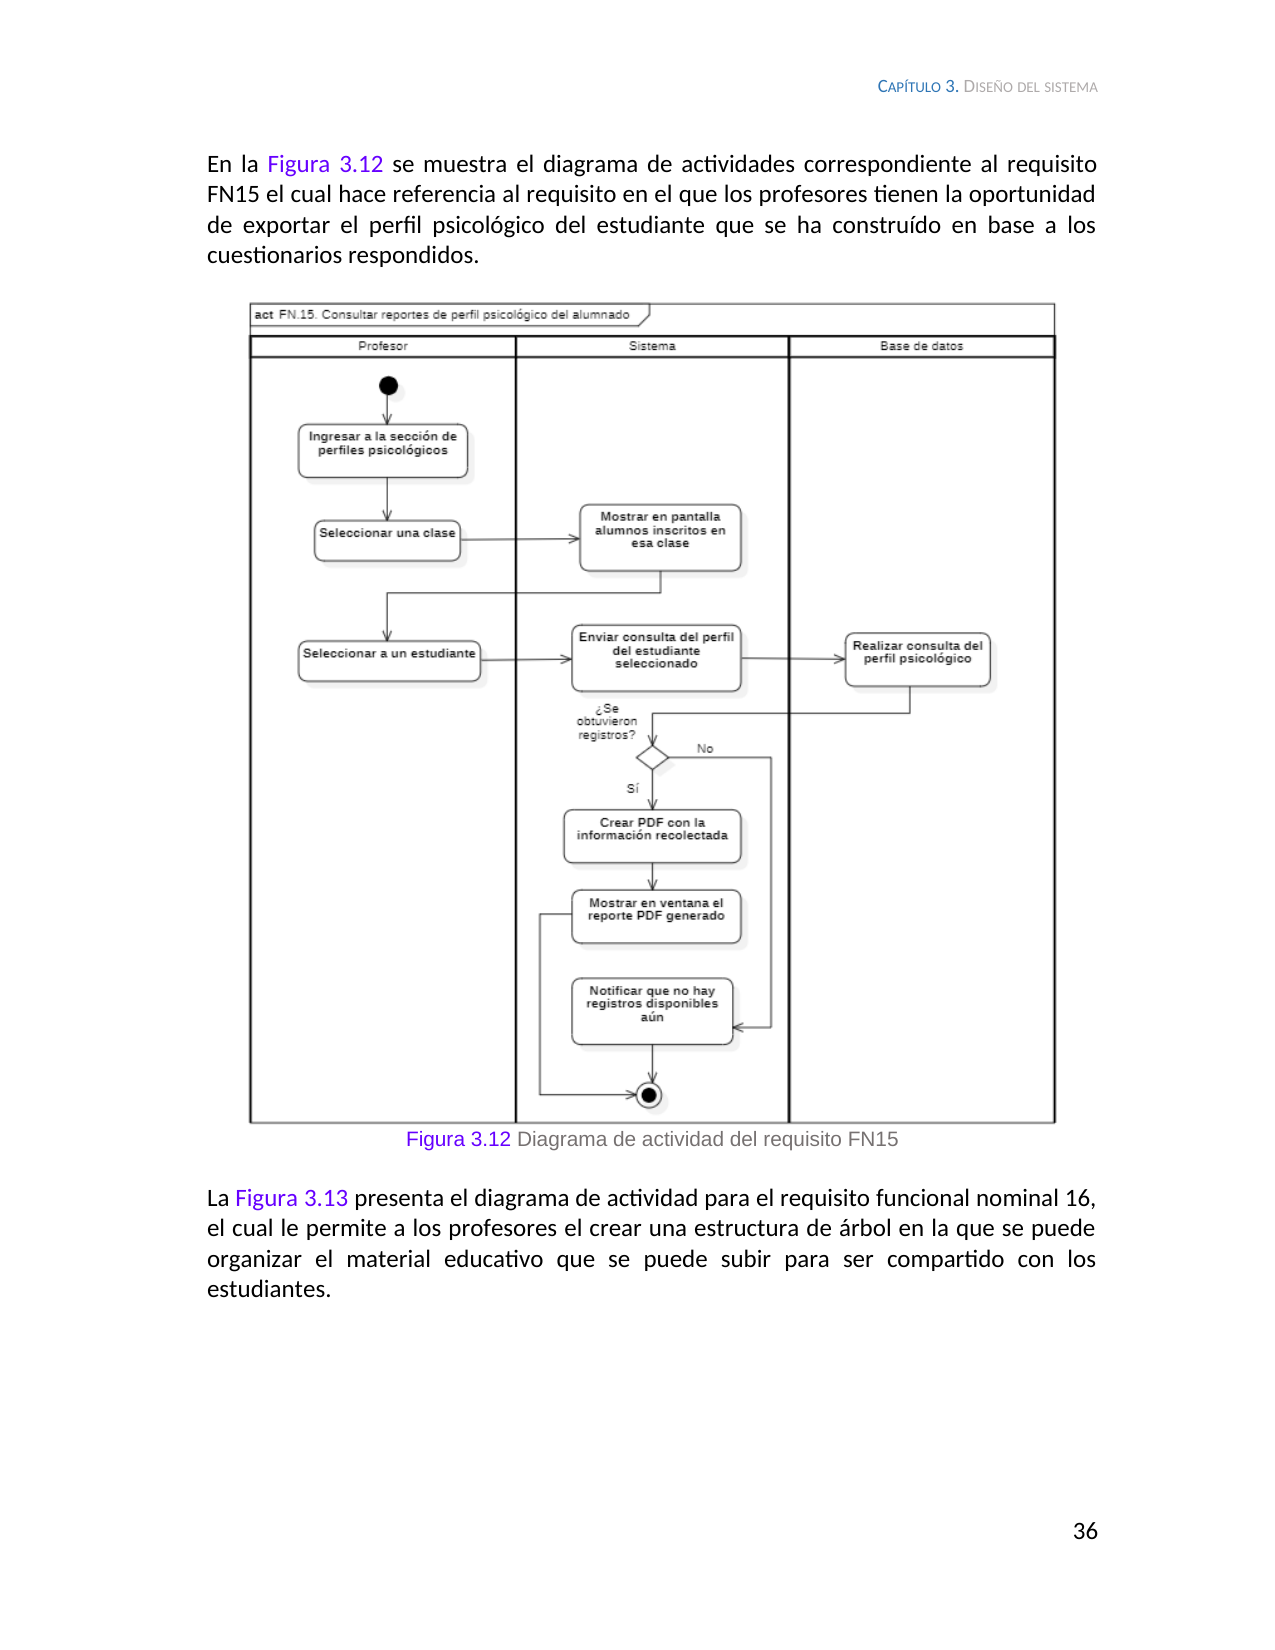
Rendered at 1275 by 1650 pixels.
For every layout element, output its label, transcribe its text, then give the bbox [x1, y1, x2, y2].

text Figura 3.12 Diagrama de actividad del requisito FN15 [207, 1127, 1098, 1151]
text En la Figura 3.12 se muestra el diagrama de actividades correspondiente al requisito FN15 el cual hace referencia al requisito en el que los profesores tienen la oportunidad de exportar el perfil psicológico del estudiante que se ha construído en base a los cuestionarios respondidos. [207, 148, 1098, 270]
picture [246, 300, 1059, 1128]
text La Figura 3.13 presenta el diagrama de actividad para el requisito funcional nominal 16, el cual le permite a los profesores el crear una estructura de árbol en la que se puede organizar el material educativo que se puede subir para ser compartido con los estudiantes. [207, 1182, 1098, 1304]
